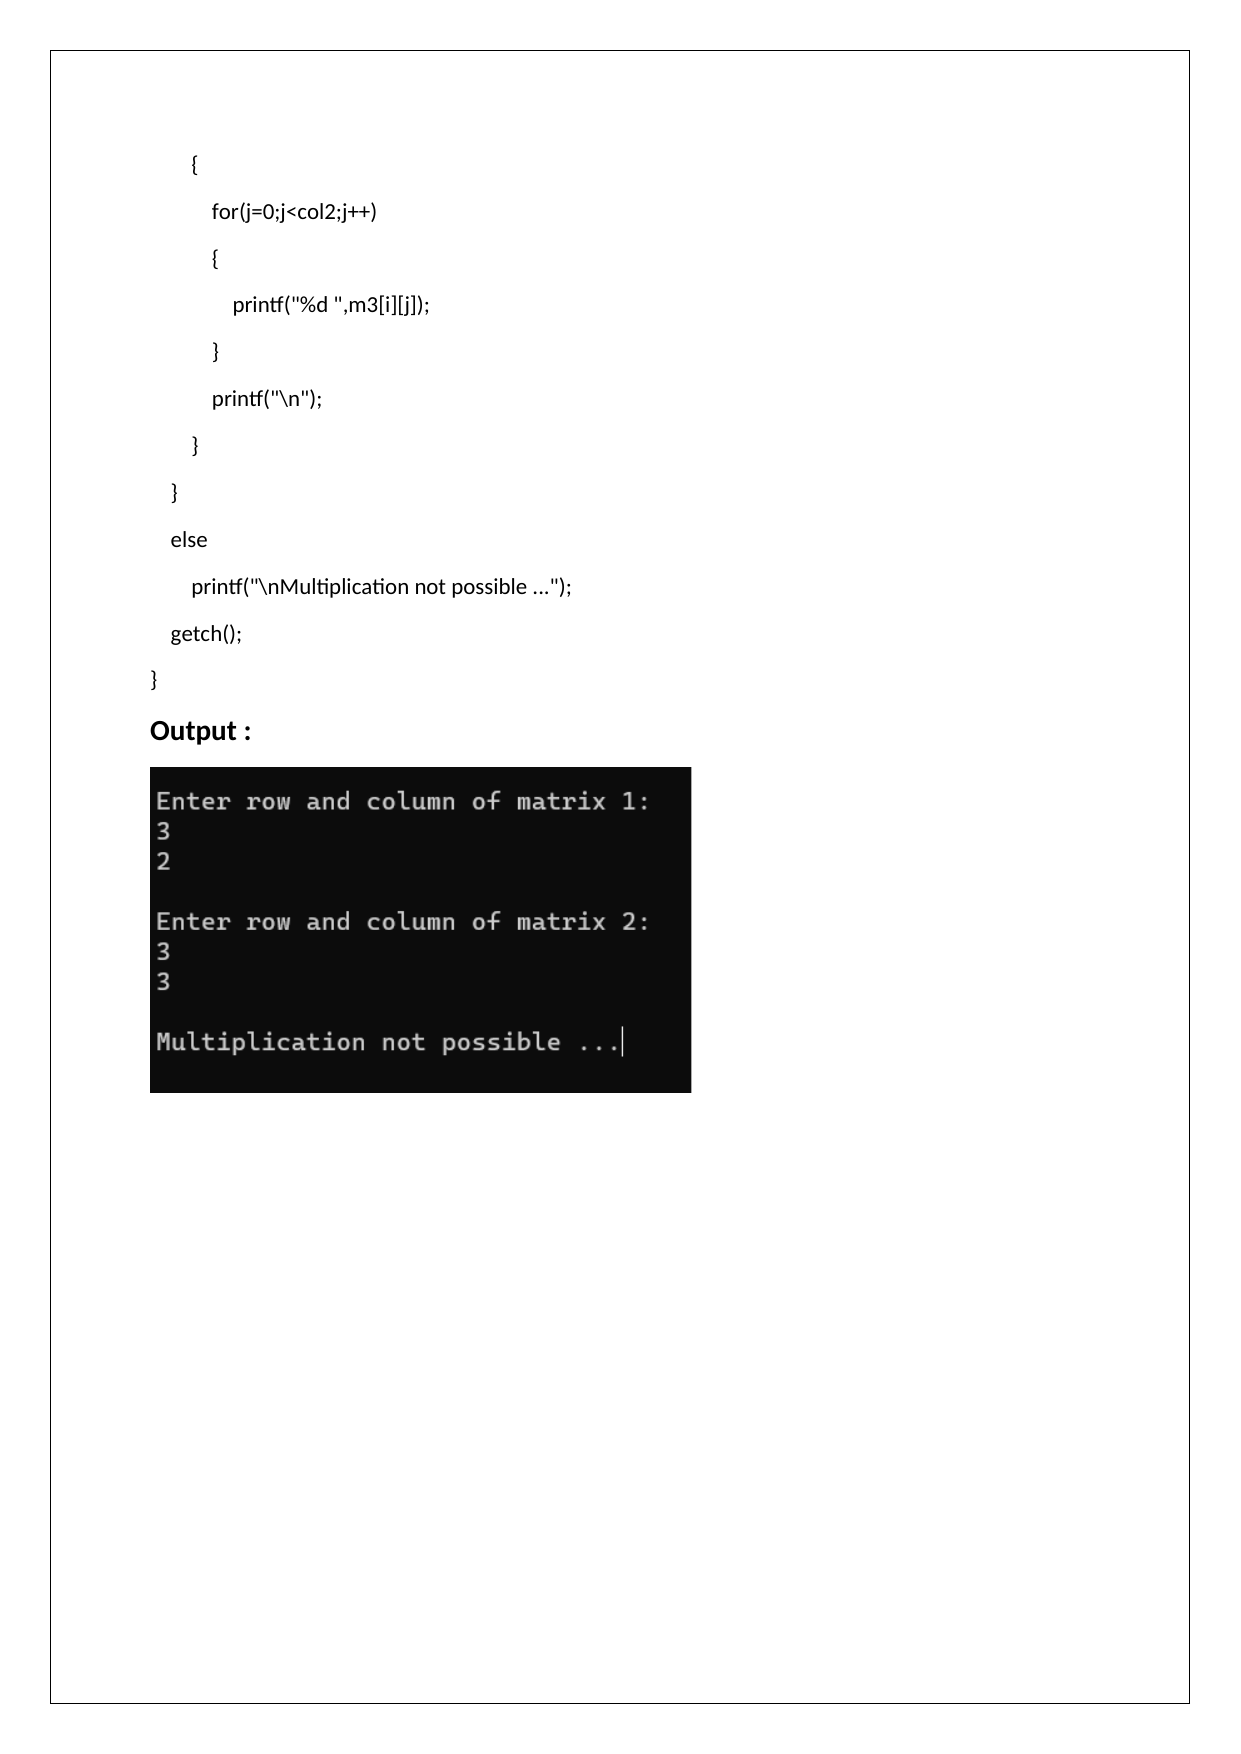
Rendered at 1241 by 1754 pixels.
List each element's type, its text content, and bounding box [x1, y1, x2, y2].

text { [150, 150, 1090, 178]
text getch(); [150, 619, 1090, 647]
text printf("%d ",m3[i][j]); [150, 291, 1090, 319]
picture [150, 767, 692, 1093]
text } [150, 666, 1090, 694]
text { [150, 244, 1090, 272]
text } [150, 478, 1090, 506]
text } [150, 337, 1090, 366]
text Output : [150, 712, 1090, 748]
text printf("\n"); [150, 384, 1090, 412]
text printf("\nMultiplication not possible ..."); [150, 572, 1090, 600]
text } [150, 431, 1090, 459]
text for(j=0;j<col2;j++) [150, 197, 1090, 225]
text else [150, 525, 1090, 553]
